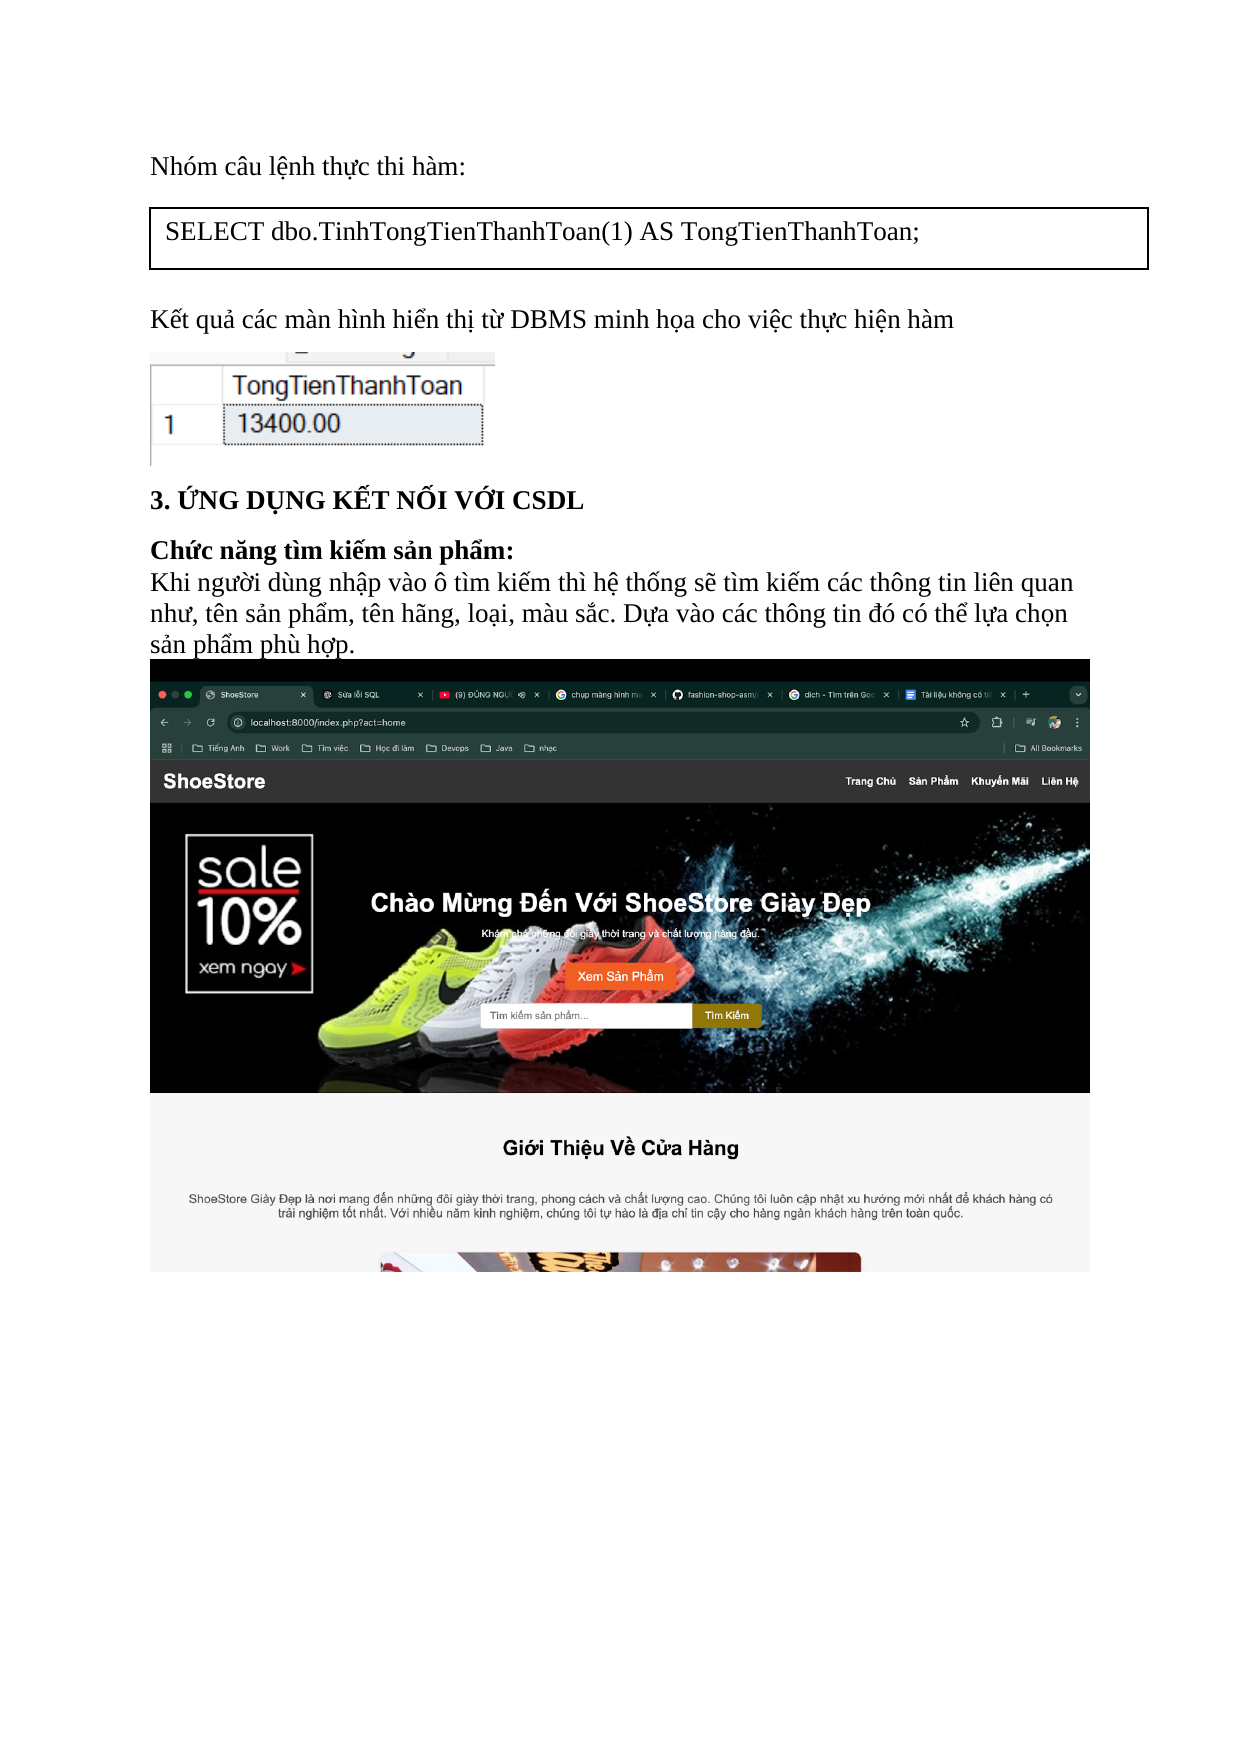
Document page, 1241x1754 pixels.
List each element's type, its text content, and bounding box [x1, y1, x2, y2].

text 3. ỨNG DỤNG KẾT NỐI VỚI CSDL [150, 484, 1090, 515]
text Kết quả các màn hình hiển thị từ DBMS minh họa cho việc thực hiện hàm [150, 270, 1090, 334]
picture [150, 659, 1090, 1272]
picture [150, 352, 496, 466]
text Nhóm câu lệnh thực thi hàm: [150, 150, 1090, 181]
text Chức năng tìm kiếm sản phẩm: Khi người dùng nhập vào ô tìm kiếm thì hệ thống sẽ tìm kiếm các thông tin liên quan như, tên sản phẩm, tên hãng, loại, màu sắc. Dựa vào các thông tin đó có thể lựa chọn sản phẩm phù hợp. Nhập vào ô nhập “Tìm kiếm sản phẩm” [150, 534, 1090, 659]
